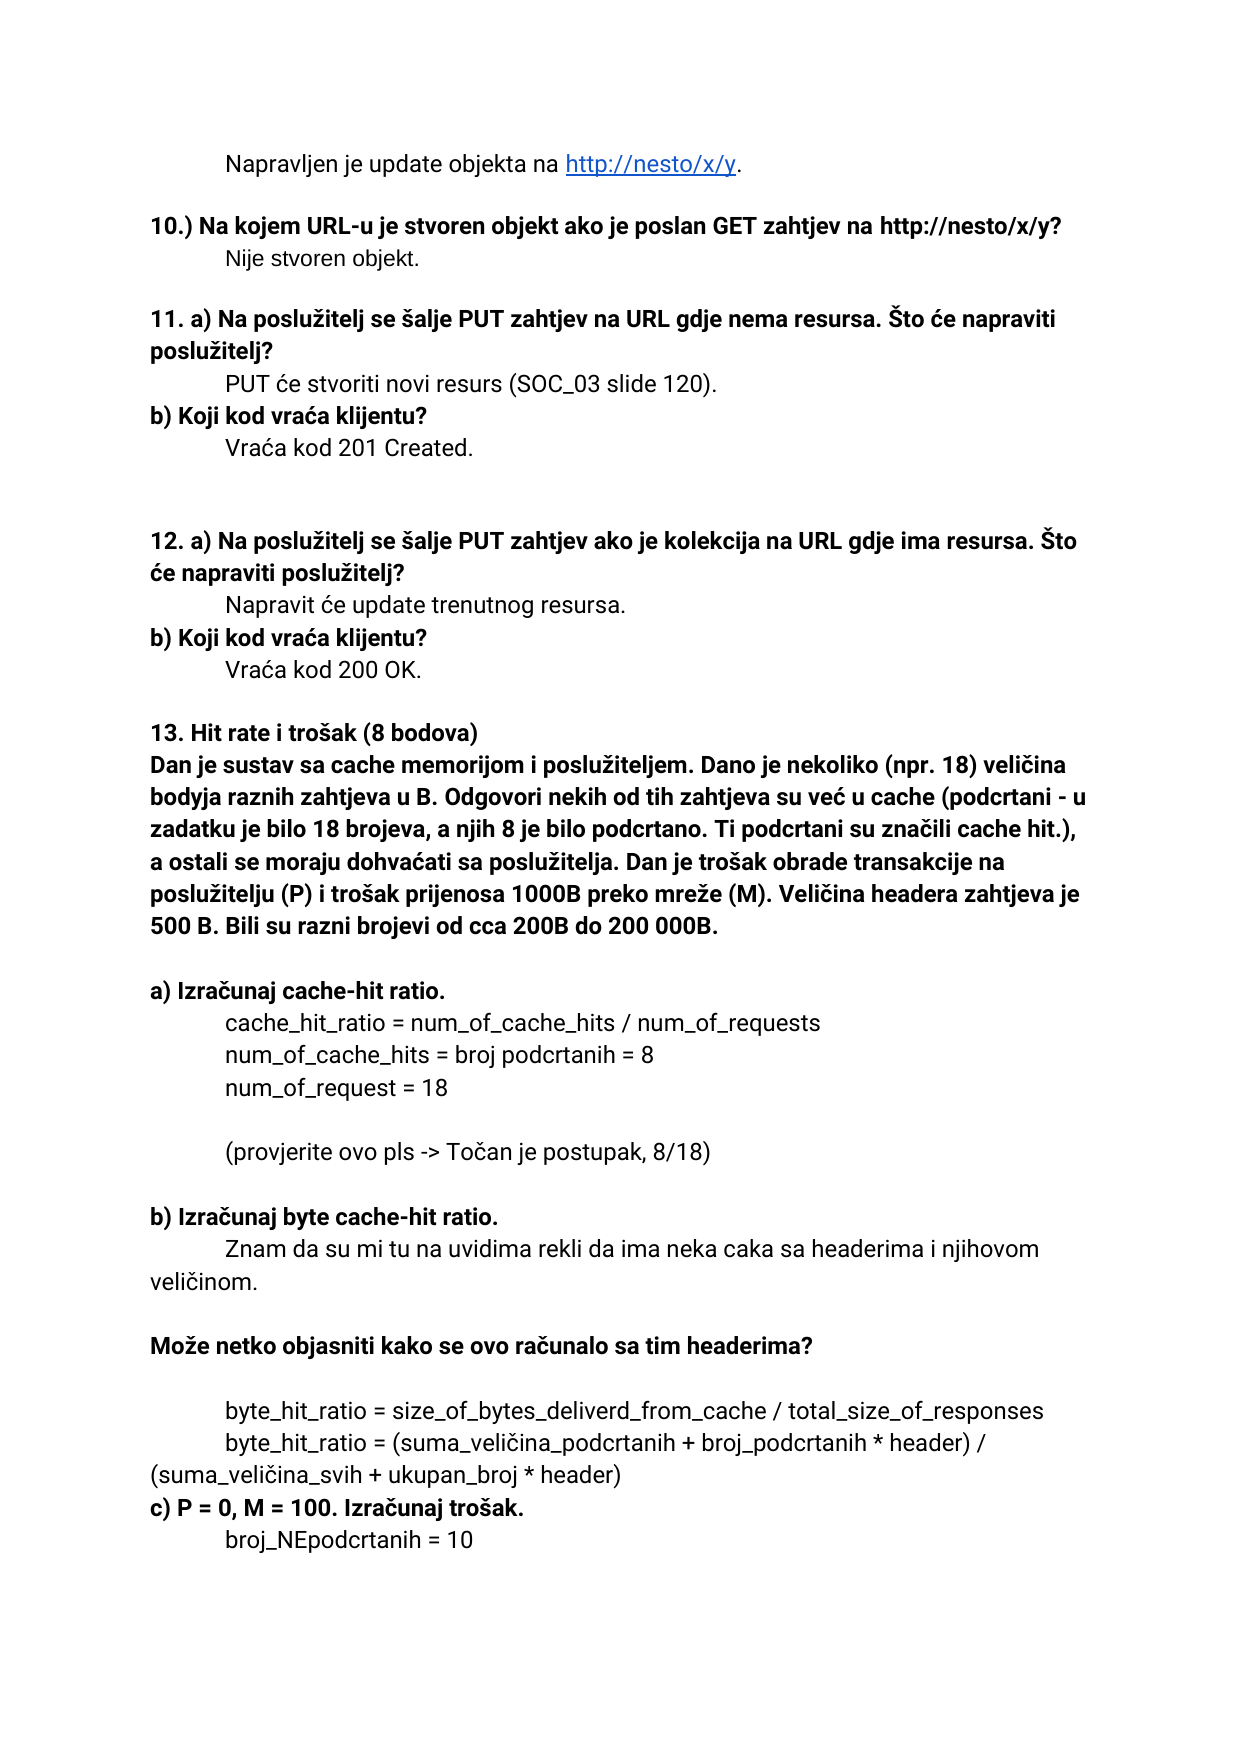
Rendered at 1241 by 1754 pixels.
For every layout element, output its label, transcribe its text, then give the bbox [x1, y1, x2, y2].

text b) Koji kod vraća klijentu? [150, 402, 1090, 430]
text b) Izračunaj byte cache-hit ratio. [150, 1203, 1090, 1231]
text 10.) Na kojem URL-u je stvoren objekt ako je poslan GET zahtjev na http://nesto/x/y? [150, 212, 1090, 241]
text 12. a) Na poslužitelj se šalje PUT zahtjev ako je kolekcija na URL gdje ima resursa. Što će napraviti poslužitelj? [150, 527, 1090, 587]
text c) P = 0, M = 100. Izračunaj trošak. [150, 1494, 1090, 1522]
text Vraća kod 200 OK. [150, 656, 1090, 684]
text broj_NEpodcrtanih = 10 [150, 1526, 1090, 1554]
text num_of_request = 18 [225, 1074, 1090, 1102]
text a) Izračunaj cache-hit ratio. [150, 977, 1090, 1005]
text Vraća kod 201 Created. [150, 434, 1090, 462]
text byte_hit_ratio = size_of_bytes_deliverd_from_cache / total_size_of_responses [150, 1397, 1090, 1425]
text PUT će stvoriti novi resurs (SOC_03 slide 120). [150, 370, 1090, 398]
text Dan je sustav sa cache memorijom i poslužiteljem. Dano je nekoliko (npr. 18) veličina bodyja raznih zahtjeva u B. Odgovori nekih od tih zahtjeva su već u cache (podcrtani - u zadatku je bilo 18 brojeva, a njih 8 je bilo podcrtano. Ti podcrtani su značili cache hit.), a ostali se moraju dohvaćati sa poslužitelja. Dan je trošak obrade transakcije na poslužitelju (P) i trošak prijenosa 1000B preko mreže (M). Veličina headera zahtjeva je 500 B. Bili su razni brojevi od cca 200B do 200 000B. [150, 751, 1090, 941]
text 13. Hit rate i trošak (8 bodova) [150, 719, 1090, 747]
text num_of_cache_hits = broj podcrtanih = 8 [225, 1042, 1090, 1070]
text b) Koji kod vraća klijentu? [150, 624, 1090, 652]
text Napravit će update trenutnog resursa. [150, 592, 1090, 620]
text (provjerite ovo pls -> Točan je postupak, 8/18) [225, 1138, 1090, 1167]
text 11. a) Na poslužitelj se šalje PUT zahtjev na URL gdje nema resursa. Što će napraviti poslužitelj? [150, 305, 1090, 366]
text Znam da su mi tu na uvidima rekli da ima neka caka sa headerima i njihovom veličinom. [150, 1235, 1090, 1296]
text Napravljen je update objekta na http://nesto/x/y. [150, 150, 1090, 178]
text Može netko objasniti kako se ovo računalo sa tim headerima? [150, 1332, 1090, 1360]
text byte_hit_ratio = (suma_veličina_podcrtanih + broj_podcrtanih * header) / (suma_veličina_svih + ukupan_broj * header) [150, 1429, 1090, 1489]
text cache_hit_ratio = num_of_cache_hits / num_of_requests [150, 1009, 1090, 1037]
text Nije stvoren objekt. [150, 245, 1090, 271]
